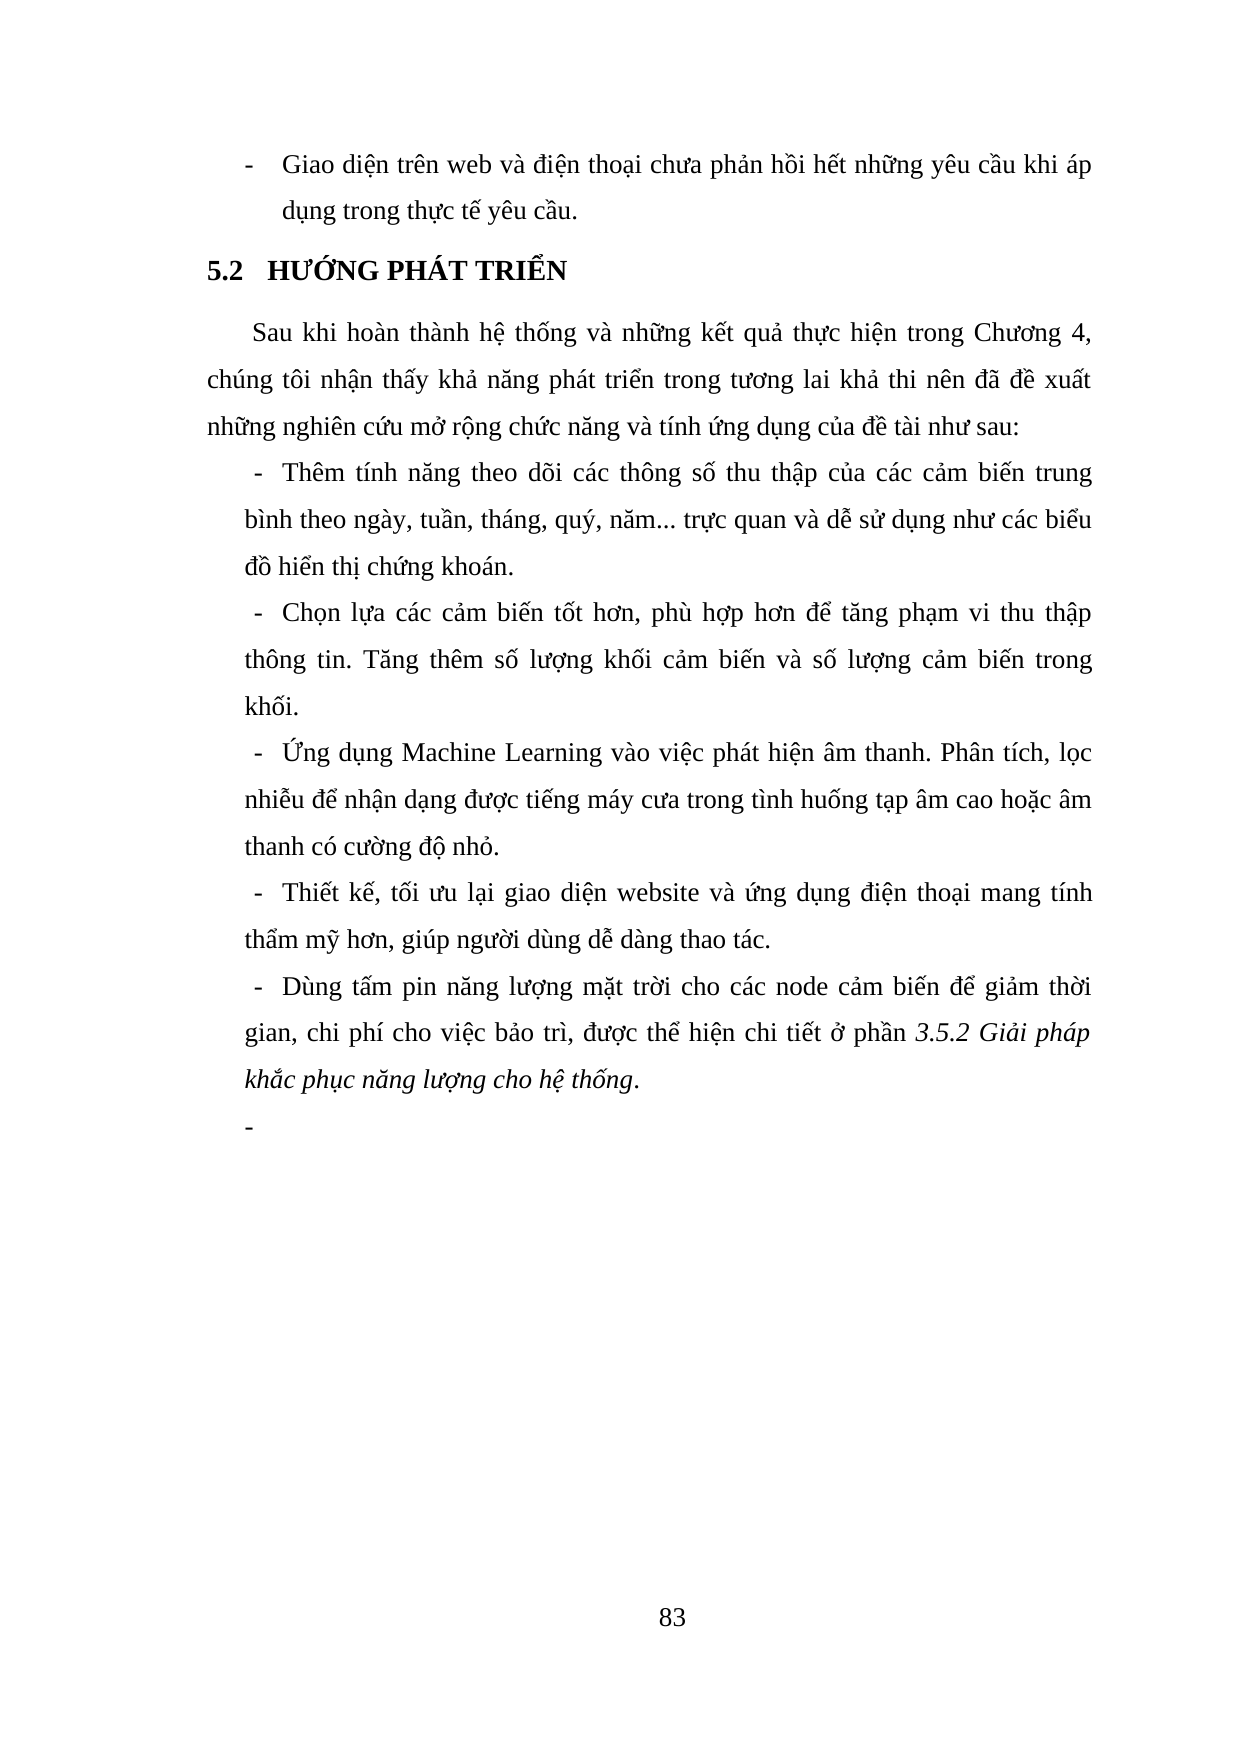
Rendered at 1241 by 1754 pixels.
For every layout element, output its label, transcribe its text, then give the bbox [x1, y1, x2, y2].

list Ứng dụng Machine Learning vào việc phát hiện âm thanh. Phân tích, lọc nhiễu để nhận dạng được tiếng máy cưa trong tình huống tạp âm cao hoặc âm thanh có cường độ nhỏ. [244, 736, 1092, 783]
list Dùng tấm pin năng lượng mặt trời cho các node cảm biến để giảm thời gian, chi phí cho việc bảo trì, được thể hiện chi tiết ở phần 3.5.2 Giải pháp khắc phục năng lượng cho hệ thống. [244, 970, 1092, 1094]
text Sau khi hoàn thành hệ thống và những kết quả thực hiện trong Chương 4, chúng tôi nhận thấy khả năng phát triển trong tương lai khả thi nên đã đề xuất những nghiên cứu mở rộng chức năng và tính ứng dụng của đề tài như sau: [207, 316, 1092, 441]
list Chọn lựa các cảm biến tốt hơn, phù hợp hơn để tăng phạm vi thu thập thông tin. Tăng thêm số lượng khối cảm biến và số lượng cảm biến trong khối. [244, 674, 1092, 721]
list Thêm tính năng theo dõi các thông số thu thập của các cảm biến trung bình theo ngày, tuần, tháng, quý, năm... trực quan và dễ sử dụng như các biểu đồ hiển thị chứng khoán. [244, 534, 1092, 581]
subtitle Hướng phát triển [207, 253, 1092, 287]
list Chọn lựa các cảm biến tốt hơn, phù hợp hơn để tăng phạm vi thu thập thông tin. Tăng thêm số lượng khối cảm biến và số lượng cảm biến trong khối. [244, 596, 1092, 643]
list Thêm tính năng theo dõi các thông số thu thập của các cảm biến trung bình theo ngày, tuần, tháng, quý, năm... trực quan và dễ sử dụng như các biểu đồ hiển thị chứng khoán. [244, 456, 1092, 503]
list Ứng dụng Machine Learning vào việc phát hiện âm thanh. Phân tích, lọc nhiễu để nhận dạng được tiếng máy cưa trong tình huống tạp âm cao hoặc âm thanh có cường độ nhỏ. [244, 814, 1092, 861]
list Giao diện trên web và điện thoại chưa phản hồi hết những yêu cầu khi áp dụng trong thực tế yêu cầu. [244, 148, 1092, 226]
list Thiết kế, tối ưu lại giao diện website và ứng dụng điện thoại mang tính thẩm mỹ hơn, giúp người dùng dễ dàng thao tác. [244, 876, 1092, 954]
